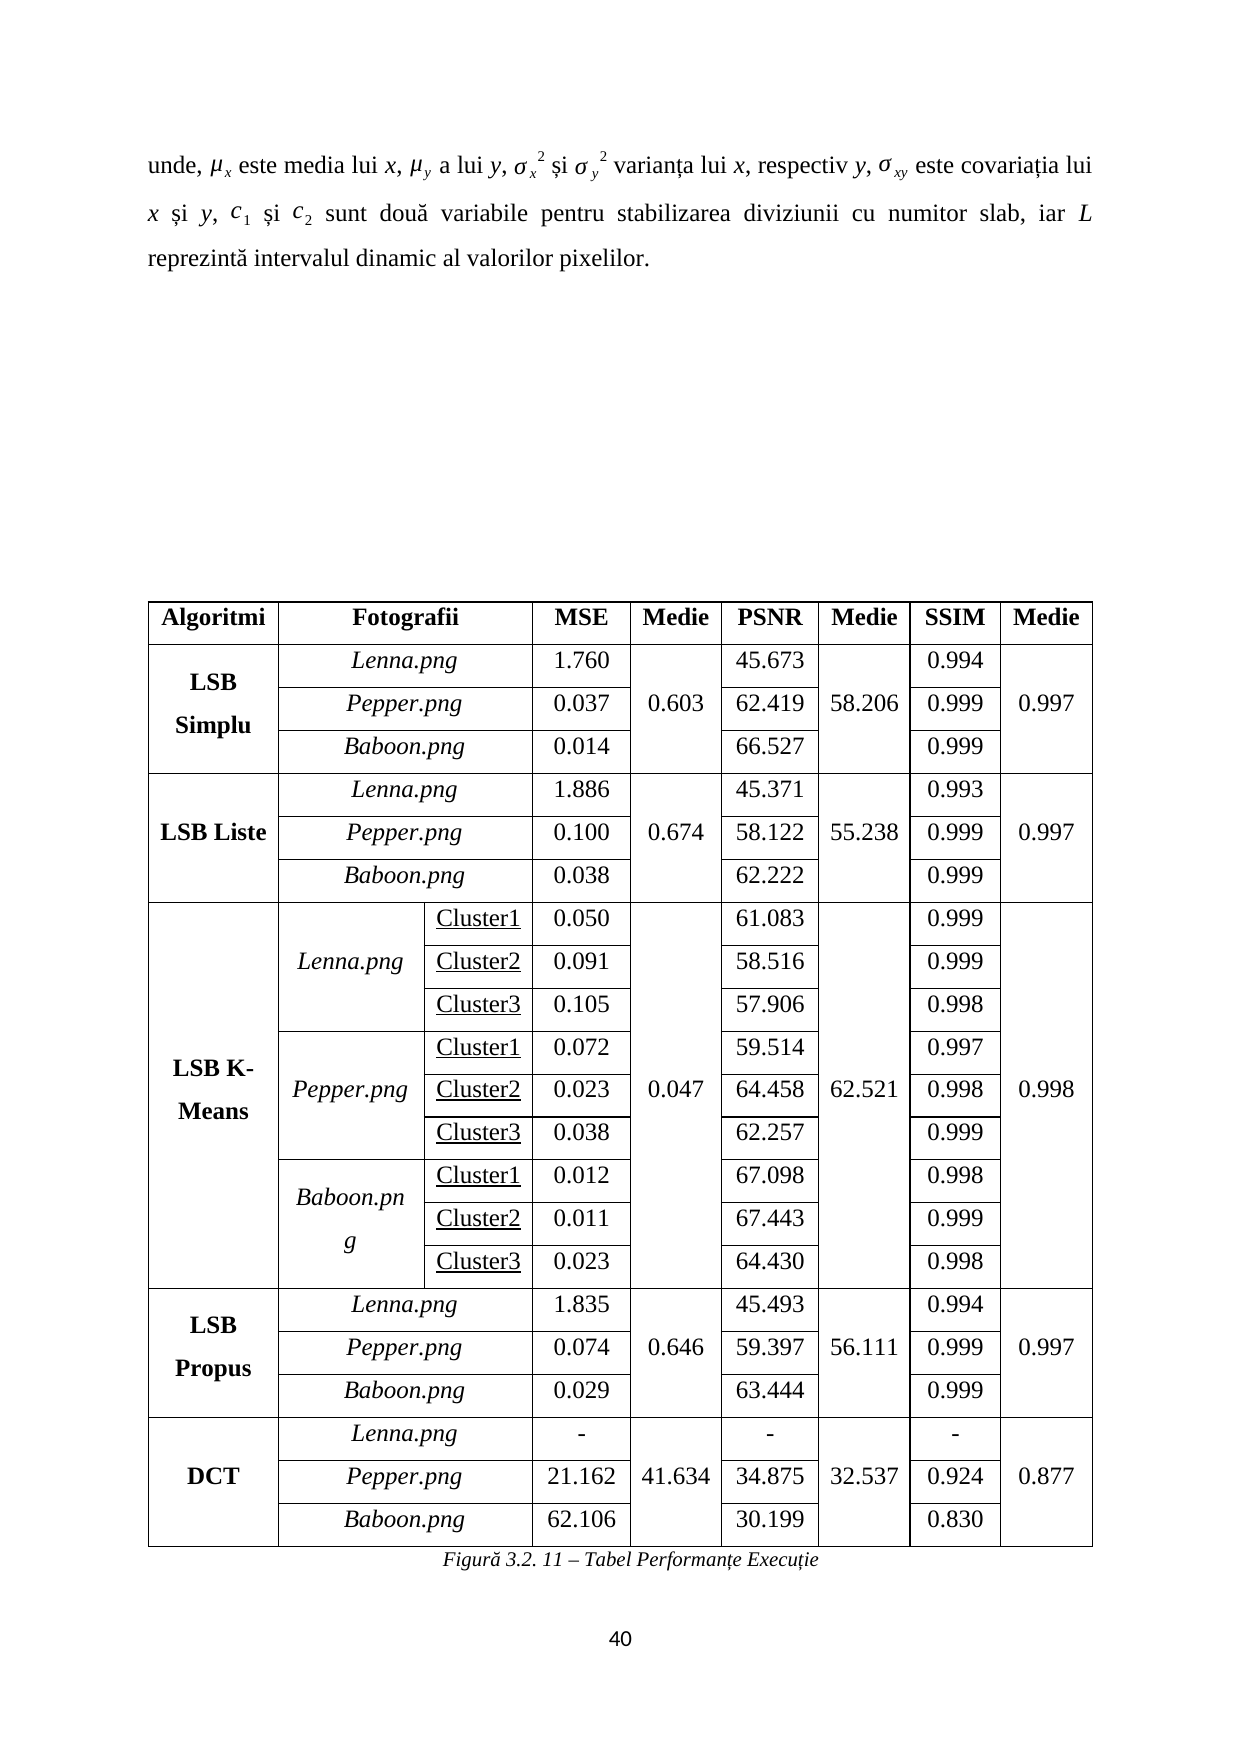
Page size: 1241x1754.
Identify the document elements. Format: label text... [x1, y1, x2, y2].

table_cell 0.999 [911, 1375, 1000, 1417]
table_cell Pepper.png [279, 688, 532, 730]
table_cell 0.999 [911, 1118, 1000, 1159]
table_cell 21.162 [533, 1461, 630, 1503]
table_cell 58.206 [819, 645, 909, 773]
table_cell 0.998 [911, 1160, 1000, 1202]
table_cell Lenna.png [279, 645, 532, 687]
table_header MSE [533, 603, 630, 644]
table_cell 55.238 [819, 774, 909, 902]
table_cell 0.023 [533, 1075, 630, 1116]
table_cell 0.037 [533, 688, 630, 730]
table_cell - [722, 1418, 818, 1460]
table_cell 0.830 [911, 1504, 1000, 1546]
table_cell Cluster1 [425, 1032, 532, 1073]
table_cell 67.098 [722, 1160, 818, 1202]
table_header Medie [1001, 603, 1092, 644]
table_cell Cluster2 [425, 1203, 532, 1245]
table_cell 0.072 [533, 1032, 630, 1073]
table_cell Pepper.png [279, 1461, 532, 1503]
table_cell 0.924 [911, 1461, 1000, 1503]
table_cell Baboon.png [279, 1375, 532, 1417]
table_cell Cluster3 [425, 1246, 532, 1288]
table_cell 0.011 [533, 1203, 630, 1245]
table_cell 0.998 [911, 989, 1000, 1031]
table_cell 0.999 [911, 903, 1000, 945]
table_cell 0.998 [1001, 903, 1092, 1288]
table_cell Baboon.png [279, 1504, 532, 1546]
table_cell Pepper.png [279, 1332, 532, 1374]
table_header Fotografii [279, 603, 532, 644]
table_cell 0.997 [1001, 1289, 1092, 1417]
table_cell 61.083 [722, 903, 818, 945]
table_cell Lenna.png [279, 1289, 532, 1331]
table_cell 0.998 [911, 1075, 1000, 1116]
table_cell Cluster2 [425, 1075, 532, 1116]
table_cell 0.646 [631, 1289, 721, 1417]
table_cell 45.673 [722, 645, 818, 687]
table_cell 62.521 [819, 903, 909, 1288]
table_cell 30.199 [722, 1504, 818, 1546]
table_cell DCT [149, 1418, 278, 1546]
table_cell 56.111 [819, 1289, 909, 1417]
table_cell LSB K-Means [149, 903, 278, 1288]
table_header SSIM [911, 603, 1000, 644]
table_cell Lenna.png [279, 774, 532, 816]
table_cell 0.091 [533, 946, 630, 988]
table_cell 41.634 [631, 1418, 721, 1546]
table_cell 0.999 [911, 688, 1000, 730]
table_cell Cluster1 [425, 1160, 532, 1202]
table_cell 0.100 [533, 817, 630, 859]
table_cell 1.886 [533, 774, 630, 816]
table_cell 58.516 [722, 946, 818, 988]
table_cell 34.875 [722, 1461, 818, 1503]
table_cell - [533, 1418, 630, 1460]
table_cell 59.397 [722, 1332, 818, 1374]
table_cell 0.999 [911, 817, 1000, 859]
table_cell 0.014 [533, 731, 630, 773]
table_cell 0.038 [533, 860, 630, 902]
table_cell 0.050 [533, 903, 630, 945]
table_cell Baboon.png [279, 860, 532, 902]
table_cell 58.122 [722, 817, 818, 859]
table_cell 0.029 [533, 1375, 630, 1417]
table_cell 0.997 [1001, 645, 1092, 773]
table_cell 0.999 [911, 1332, 1000, 1374]
text unde, este media lui x, a lui y, și varianța lui x, respectiv y, este covariația lui x și y, și sunt două variabile pentru stabilizarea diviziunii cu numitor slab, iar L reprezintă intervalul dinamic al valorilor pixelilor. [148, 148, 1093, 271]
table_cell 1.760 [533, 645, 630, 687]
table_header Algoritmi [149, 603, 278, 644]
table_cell LSB Simplu [149, 645, 278, 773]
table_cell 0.603 [631, 645, 721, 773]
table_cell 57.906 [722, 989, 818, 1031]
table_cell 0.047 [631, 903, 721, 1288]
table_cell Lenna.png [279, 1418, 532, 1460]
table_cell Pepper.png [279, 817, 532, 859]
table_cell Cluster3 [425, 989, 532, 1031]
table_cell 66.527 [722, 731, 818, 773]
table_cell 62.419 [722, 688, 818, 730]
table_cell 64.458 [722, 1075, 818, 1116]
table_header Medie [631, 603, 721, 644]
table_cell 0.023 [533, 1246, 630, 1288]
table_cell 0.877 [1001, 1418, 1092, 1546]
table_cell 0.994 [911, 645, 1000, 687]
table_cell 32.537 [819, 1418, 909, 1546]
table_cell Cluster3 [425, 1118, 532, 1159]
table_cell 62.257 [722, 1118, 818, 1159]
table_cell 67.443 [722, 1203, 818, 1245]
table_cell 64.430 [722, 1246, 818, 1288]
table_cell LSB Liste [149, 774, 278, 902]
table_cell 0.999 [911, 860, 1000, 902]
table_cell 0.999 [911, 946, 1000, 988]
table_cell 1.835 [533, 1289, 630, 1331]
text Figură 3.2. 11 – Tabel Performanțe Execuție [369, 1547, 1093, 1571]
table_header PSNR [722, 603, 818, 644]
table_cell 0.997 [911, 1032, 1000, 1073]
table_cell 0.038 [533, 1118, 630, 1159]
table_cell 62.222 [722, 860, 818, 902]
table_cell Baboon.png [279, 1160, 424, 1288]
table_cell Baboon.png [279, 731, 532, 773]
table_cell LSB Propus [149, 1289, 278, 1417]
table_cell 0.105 [533, 989, 630, 1031]
table_cell 0.999 [911, 1203, 1000, 1245]
table_cell Cluster2 [425, 946, 532, 988]
table_cell 0.074 [533, 1332, 630, 1374]
table_cell 63.444 [722, 1375, 818, 1417]
table_header Medie [819, 603, 909, 644]
table_cell Pepper.png [279, 1032, 424, 1159]
table_cell 0.997 [1001, 774, 1092, 902]
table_cell 45.493 [722, 1289, 818, 1331]
table_cell 0.998 [911, 1246, 1000, 1288]
table_cell 62.106 [533, 1504, 630, 1546]
table_cell 0.993 [911, 774, 1000, 816]
table_cell Cluster1 [425, 903, 532, 945]
table_cell 0.994 [911, 1289, 1000, 1331]
table_cell - [911, 1418, 1000, 1460]
table_cell 45.371 [722, 774, 818, 816]
table_cell 0.674 [631, 774, 721, 902]
table_cell 0.012 [533, 1160, 630, 1202]
table_cell 59.514 [722, 1032, 818, 1073]
table_cell 0.999 [911, 731, 1000, 773]
table_cell Lenna.png [279, 903, 424, 1031]
